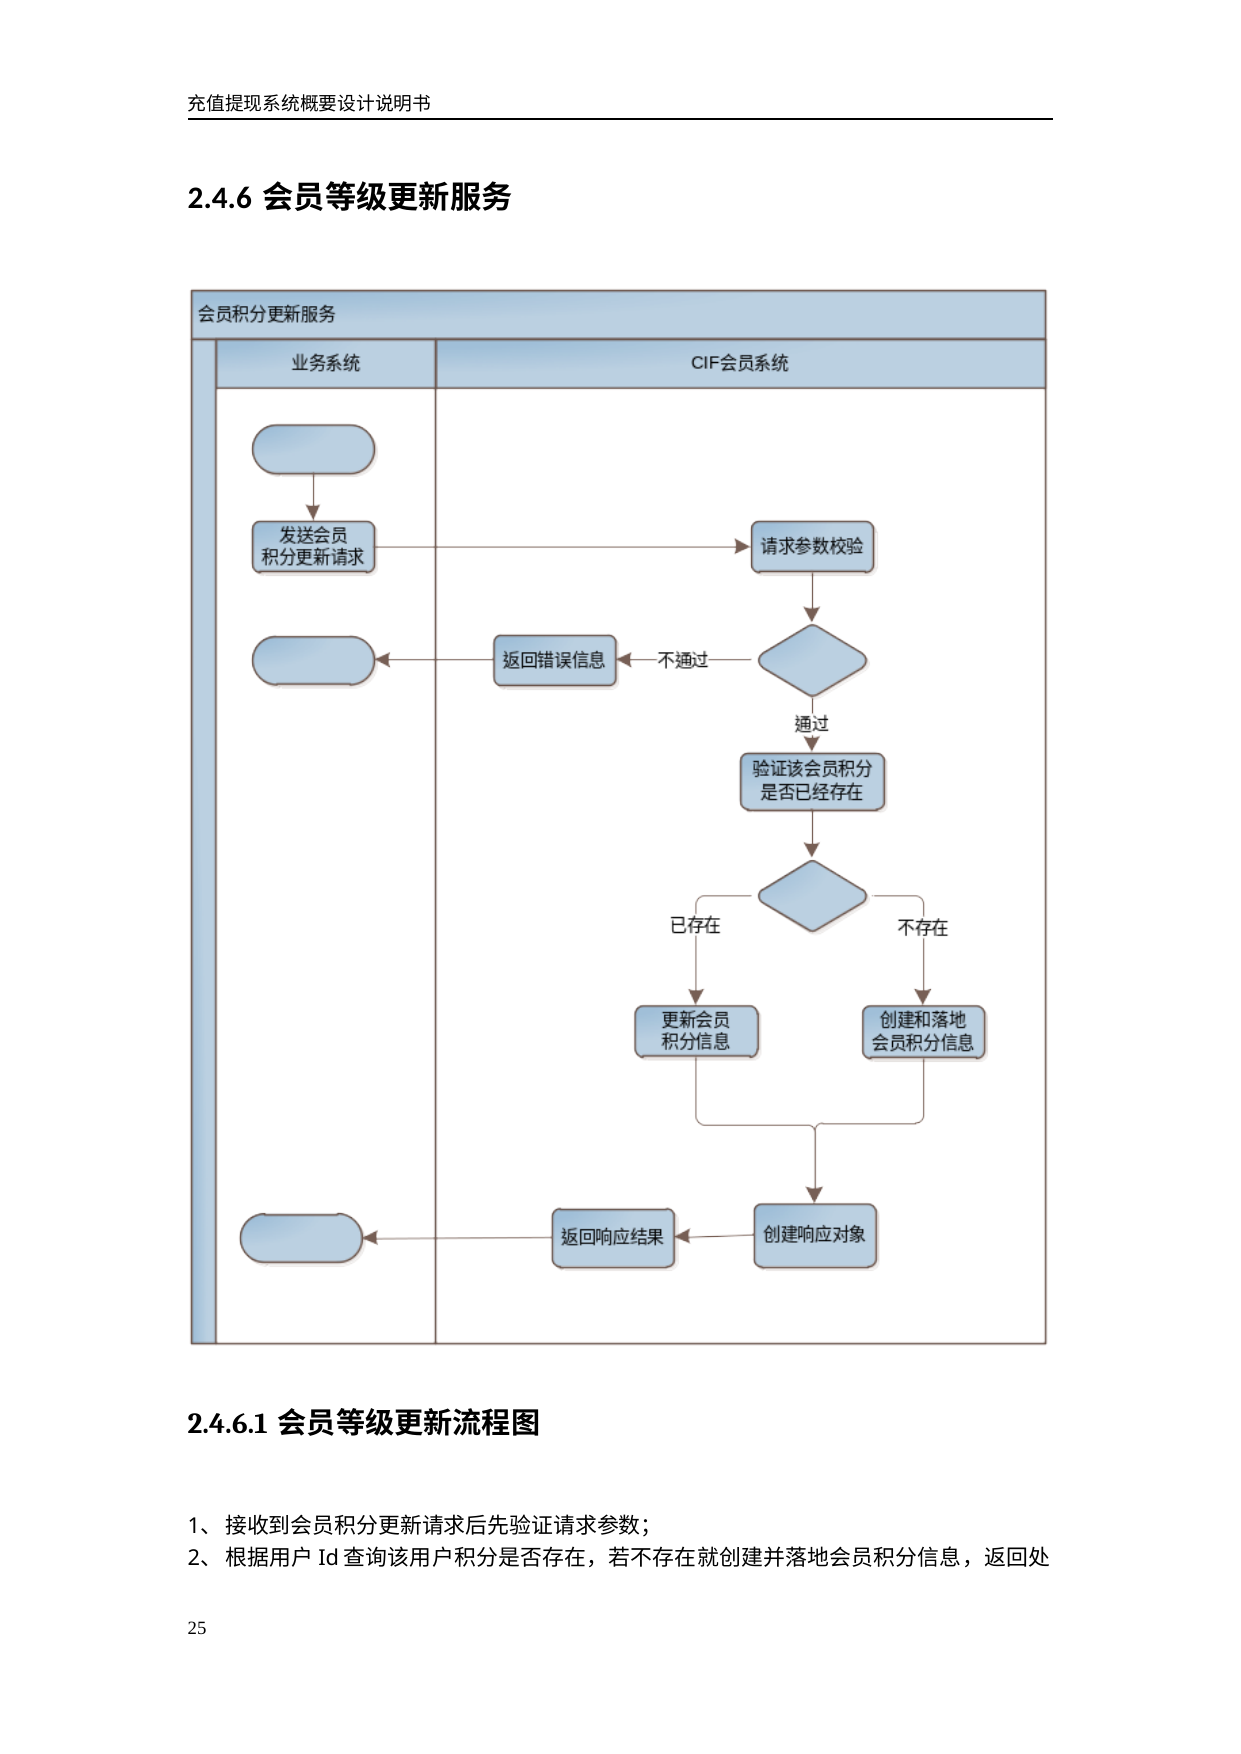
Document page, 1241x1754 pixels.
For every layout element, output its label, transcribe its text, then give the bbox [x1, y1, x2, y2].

list 接收到会员积分更新请求后先验证请求参数； [187, 1507, 1053, 1540]
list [187, 1540, 1053, 1572]
subtitle 会员等级更新服务 [187, 162, 1053, 227]
subtitle 会员等级更新流程图 [187, 1389, 1053, 1454]
